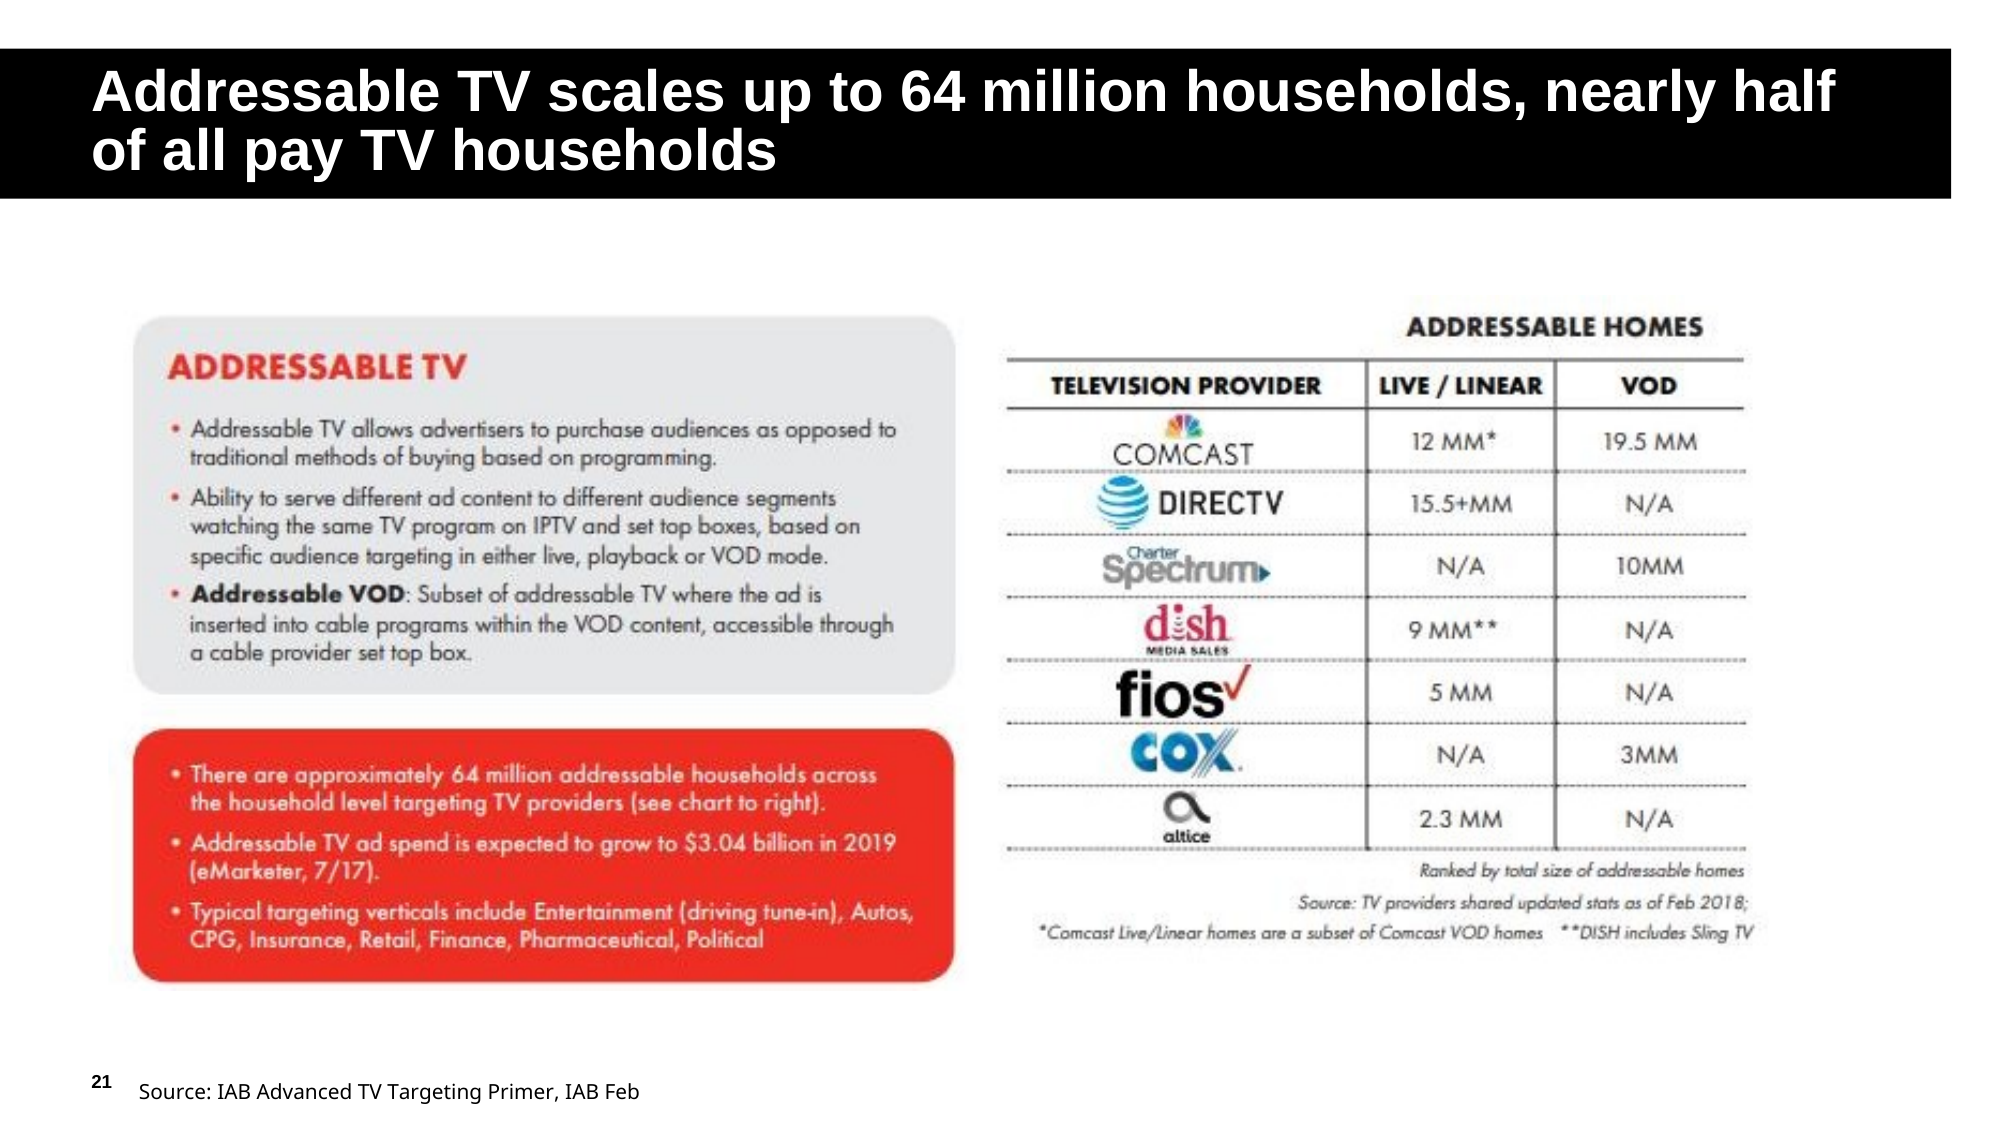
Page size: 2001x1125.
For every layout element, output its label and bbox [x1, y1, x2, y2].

picture [108, 295, 1770, 991]
